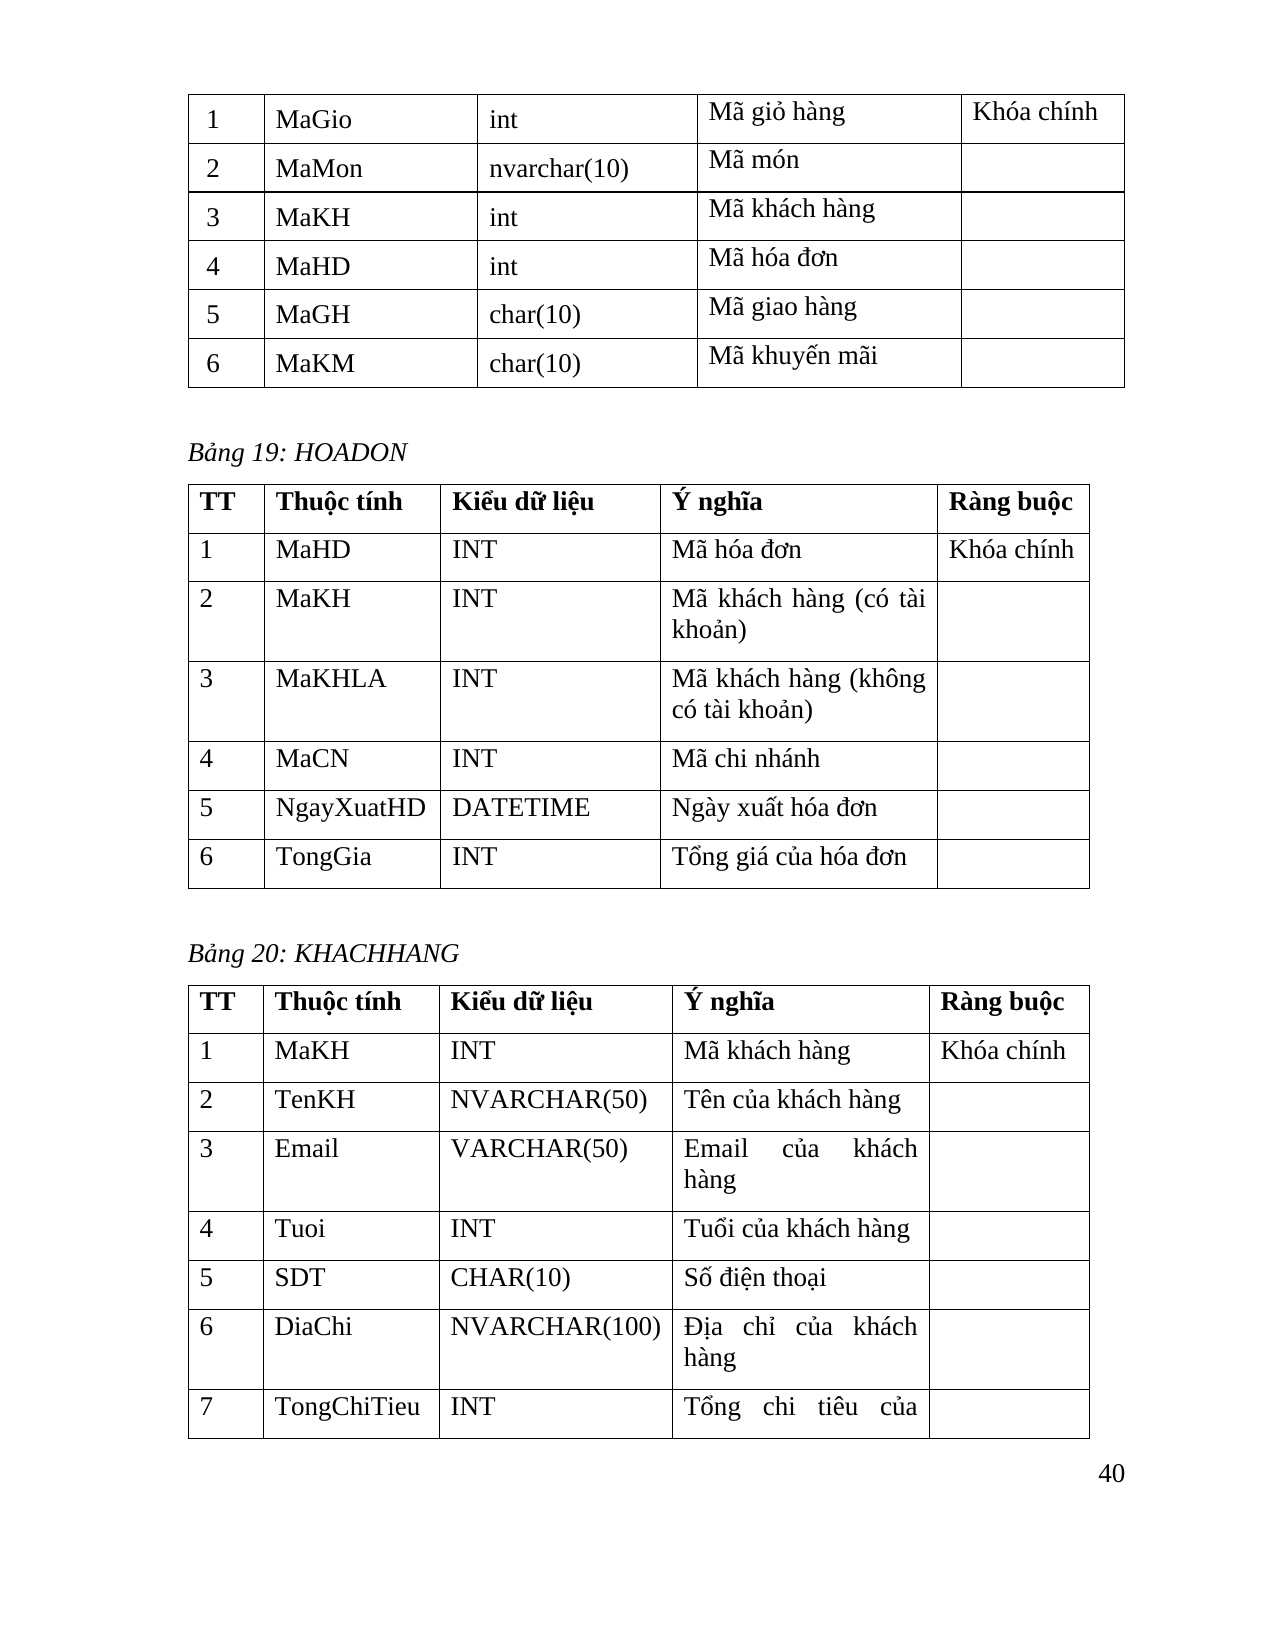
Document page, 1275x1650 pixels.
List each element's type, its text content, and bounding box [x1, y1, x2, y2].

table_cell CHAR(10) [440, 1261, 672, 1309]
table_cell TongGia [265, 840, 440, 888]
table_cell MaCN [265, 742, 440, 790]
table_cell NVARCHAR(100) [440, 1310, 672, 1389]
table_cell [930, 1310, 1089, 1389]
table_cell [673, 1390, 929, 1438]
table_header Ý nghĩa [661, 485, 937, 532]
table_cell Mã hóa đơn [661, 534, 937, 581]
table_cell 7 [189, 1390, 263, 1438]
table_cell [962, 241, 1124, 289]
table_cell SDT [264, 1261, 439, 1309]
table_cell Địa chỉ của khách hàng [673, 1310, 929, 1389]
table_header Kiểu dữ liệu [440, 986, 672, 1033]
table_cell [938, 840, 1089, 888]
table_cell char(10) [478, 339, 697, 387]
table_cell 3 [189, 662, 264, 741]
table_cell NVARCHAR(50) [440, 1083, 672, 1131]
table_cell Tuoi [264, 1212, 439, 1260]
table_cell [962, 193, 1124, 240]
table_cell MaKH [265, 193, 477, 240]
table_cell INT [441, 840, 660, 888]
table_cell 4 [189, 241, 264, 289]
table_cell [962, 339, 1124, 387]
table_cell 4 [189, 742, 264, 790]
table_cell MaGio [265, 95, 477, 143]
table_cell INT [440, 1212, 672, 1260]
table_cell MaKM [265, 339, 477, 387]
table_cell Tổng giá của hóa đơn [661, 840, 937, 888]
table_cell 4 [189, 1212, 263, 1260]
table_cell Mã giỏ hàng [698, 95, 961, 143]
table_cell DiaChi [264, 1310, 439, 1389]
table_cell MaKH [265, 582, 440, 661]
table_header Ràng buộc [938, 485, 1089, 532]
table_cell nvarchar(10) [478, 144, 697, 191]
table_cell [938, 791, 1089, 839]
table_cell Khóa chính [938, 534, 1089, 581]
text Bảng 19: HOADON [187, 436, 1125, 467]
table_cell 2 [189, 144, 264, 191]
table_cell [938, 662, 1089, 741]
table_cell 6 [189, 339, 264, 387]
table_cell 3 [189, 193, 264, 240]
table_header Ràng buộc [930, 986, 1089, 1033]
table_cell 5 [189, 290, 264, 338]
table_cell [930, 1390, 1089, 1438]
table_header Thuộc tính [264, 986, 439, 1033]
table_cell [930, 1083, 1089, 1131]
table_cell [962, 144, 1124, 191]
table_cell Tuổi của khách hàng [673, 1212, 929, 1260]
table_cell [930, 1212, 1089, 1260]
table_cell int [478, 193, 697, 240]
table_cell [930, 1132, 1089, 1211]
table_cell Khóa chính [962, 95, 1124, 143]
table_cell [962, 290, 1124, 338]
table_cell Mã hóa đơn [698, 241, 961, 289]
table_cell 1 [189, 534, 264, 581]
table_header Kiểu dữ liệu [441, 485, 660, 532]
table_cell Số điện thoại [673, 1261, 929, 1309]
table_cell INT [440, 1034, 672, 1082]
table_cell 1 [189, 1034, 263, 1082]
table_cell Email [264, 1132, 439, 1211]
table_cell 3 [189, 1132, 263, 1211]
table_cell 5 [189, 1261, 263, 1309]
table_cell 6 [189, 840, 264, 888]
table_cell 5 [189, 791, 264, 839]
table_cell TongChiTieu [264, 1390, 439, 1438]
table_cell MaMon [265, 144, 477, 191]
table_cell INT [440, 1390, 672, 1438]
table_cell MaKHLA [265, 662, 440, 741]
table_cell INT [441, 662, 660, 741]
table_cell Mã khách hàng (có tài khoản) [661, 582, 937, 661]
table_cell char(10) [478, 290, 697, 338]
table_cell Tên của khách hàng [673, 1083, 929, 1131]
table_cell 2 [189, 1083, 263, 1131]
table_cell Khóa chính [930, 1034, 1089, 1082]
table_cell Mã khuyến mãi [698, 339, 961, 387]
table_cell MaHD [265, 534, 440, 581]
table_cell Mã chi nhánh [661, 742, 937, 790]
text Bảng 20: KHACHHANG [187, 937, 1125, 968]
table_cell [938, 582, 1089, 661]
table_cell Mã khách hàng [673, 1034, 929, 1082]
table_cell Mã giao hàng [698, 290, 961, 338]
table_cell TenKH [264, 1083, 439, 1131]
table_cell [938, 742, 1089, 790]
table_cell Mã khách hàng [698, 193, 961, 240]
table_cell [930, 1261, 1089, 1309]
table_cell INT [441, 534, 660, 581]
table_cell 2 [189, 582, 264, 661]
table_header TT [189, 986, 263, 1033]
table_cell Mã món [698, 144, 961, 191]
table_cell 1 [189, 95, 264, 143]
table_cell MaKH [264, 1034, 439, 1082]
table_cell Ngày xuất hóa đơn [661, 791, 937, 839]
table_cell MaHD [265, 241, 477, 289]
table_cell Mã khách hàng (không có tài khoản) [661, 662, 937, 741]
table_cell MaGH [265, 290, 477, 338]
table_cell INT [441, 582, 660, 661]
table_cell int [478, 95, 697, 143]
table_header TT [189, 485, 264, 532]
table_cell 6 [189, 1310, 263, 1389]
table_cell Email của khách hàng [673, 1132, 929, 1211]
table_cell INT [441, 742, 660, 790]
table_cell NgayXuatHD [265, 791, 440, 839]
table_header Ý nghĩa [673, 986, 929, 1033]
table_cell DATETIME [441, 791, 660, 839]
table_header Thuộc tính [265, 485, 440, 532]
table_cell VARCHAR(50) [440, 1132, 672, 1211]
table_cell int [478, 241, 697, 289]
